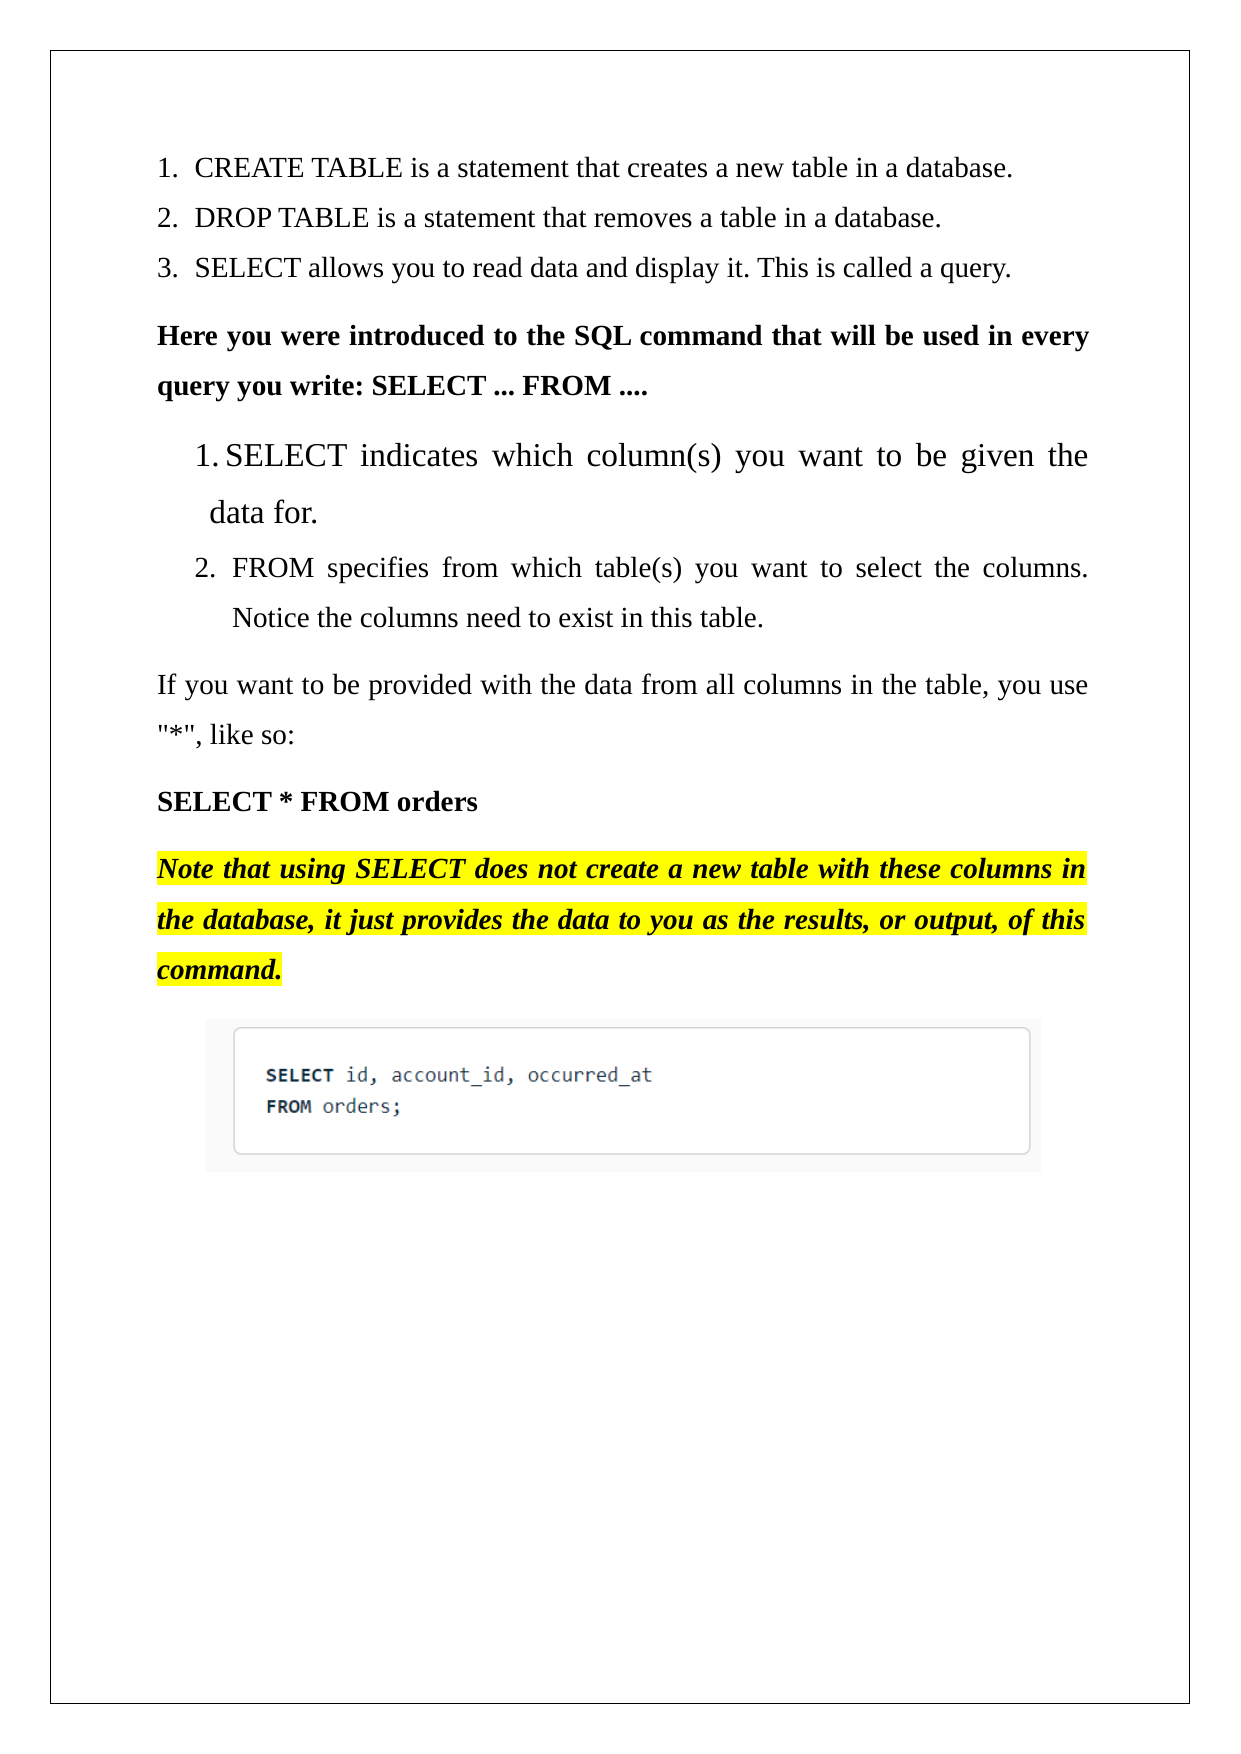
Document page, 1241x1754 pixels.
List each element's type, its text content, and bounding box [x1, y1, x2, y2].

picture [206, 1019, 1042, 1172]
text Note that using SELECT does not create a new table with these columns in the database, it just provides the data to you as the results, or output, of this command. [157, 851, 1090, 986]
text If you want to be provided with the data from all columns in the table, you use "*", like so: [157, 667, 1090, 751]
list CREATE TABLE is a statement that creates a new table in a database. [157, 150, 1090, 183]
text Here you were introduced to the SQL command that will be used in every query you write: SELECT ... FROM .... [157, 318, 1090, 401]
list FROM specifies from which table(s) you want to select the columns. Notice the columns need to exist in this table. [194, 550, 1090, 634]
list DROP TABLE is a statement that removes a table in a database. [157, 200, 1090, 234]
list SELECT indicates which column(s) you want to be given the data for. [194, 435, 1090, 531]
list SELECT allows you to read data and display it. This is called a query. [157, 251, 1090, 284]
text SELECT * FROM orders [157, 784, 1090, 818]
